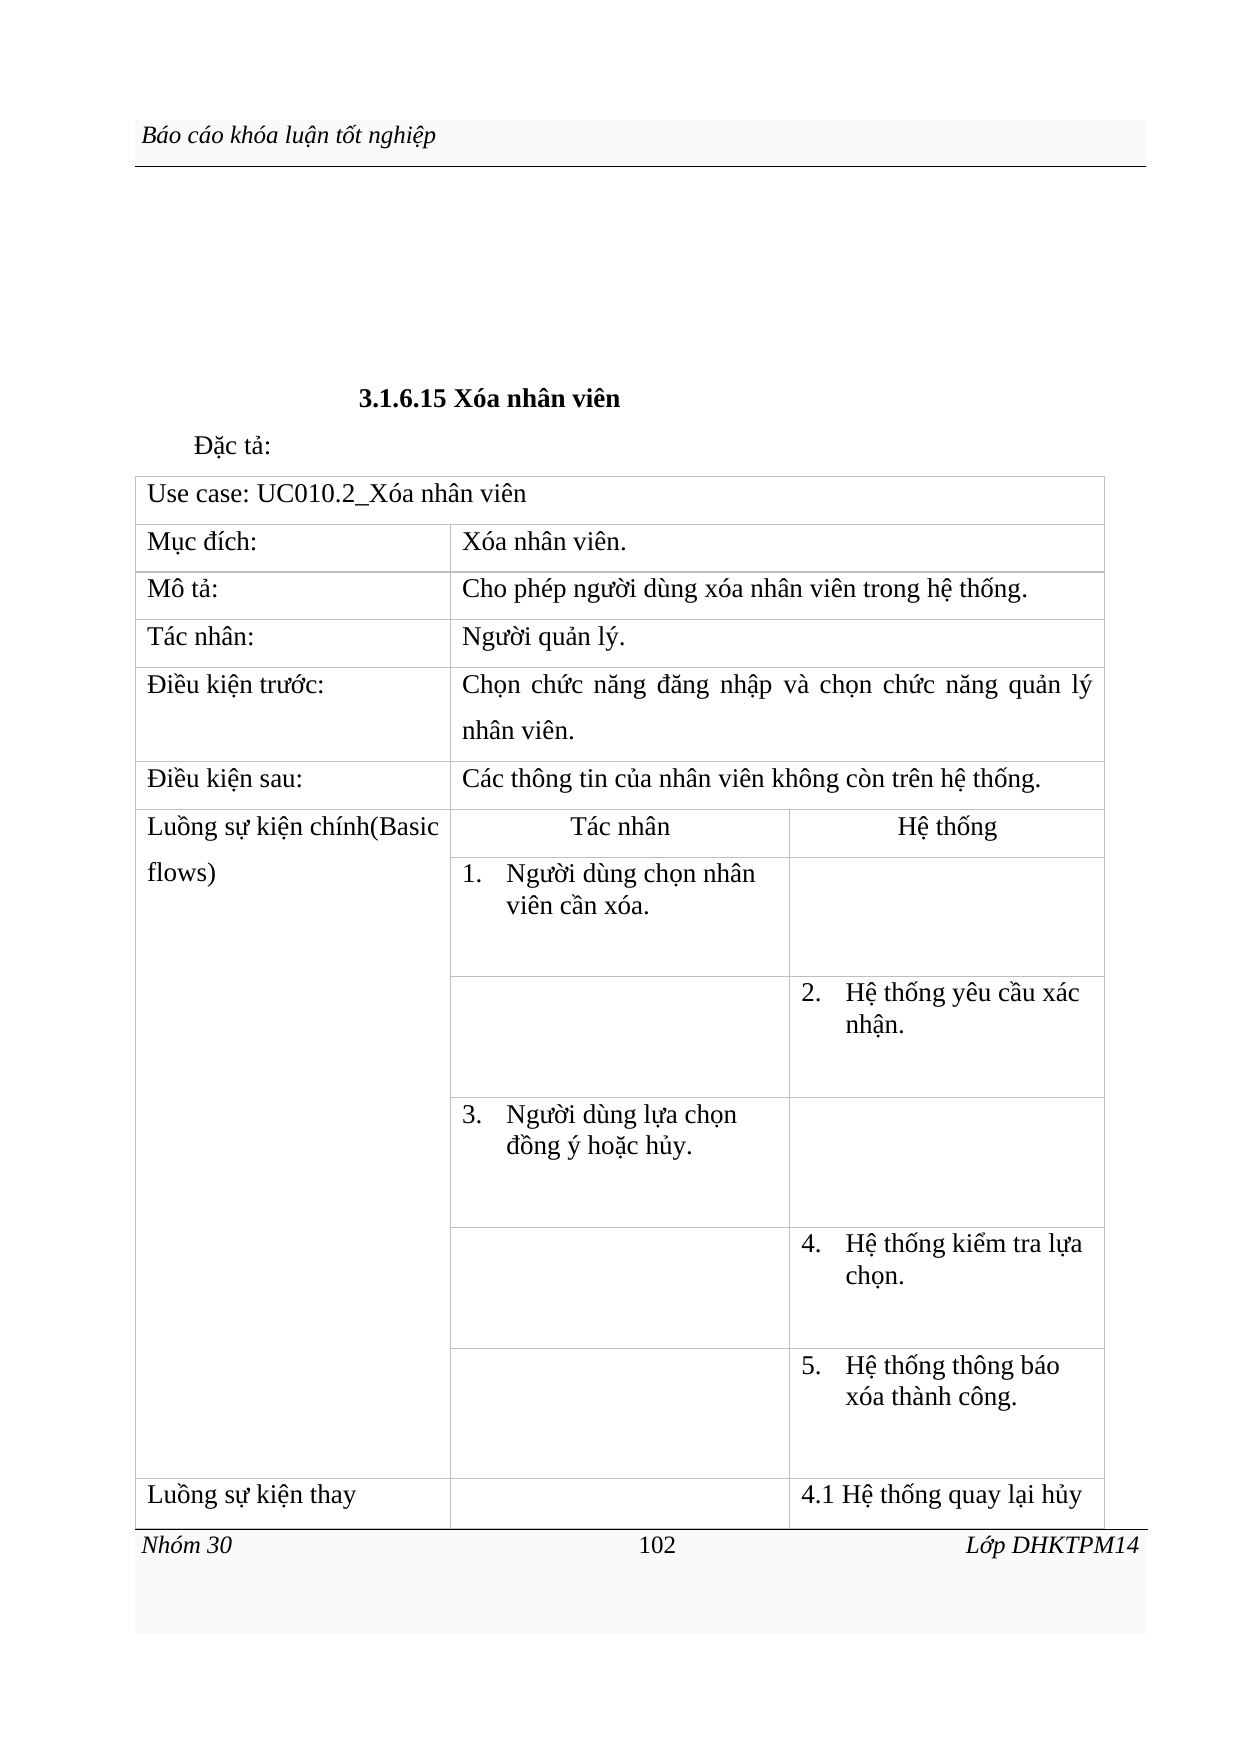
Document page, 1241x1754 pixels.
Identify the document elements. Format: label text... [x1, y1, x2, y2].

table_cell [451, 1349, 789, 1478]
table_cell Luồng sự kiện chính(Basic flows) [136, 810, 450, 1478]
table_cell Chọn chức năng đăng nhập và chọn chức năng quản lý nhân viên. [451, 668, 1104, 761]
table_cell Các thông tin của nhân viên không còn trên hệ thống. [451, 762, 1104, 809]
table_cell Hệ thống yêu cầu xác nhận. [790, 977, 1104, 1097]
table_cell Mục đích: [136, 525, 450, 571]
table_cell Tác nhân [451, 810, 789, 857]
table_cell Cho phép người dùng xóa nhân viên trong hệ thống. [451, 573, 1104, 619]
table_cell [451, 977, 789, 1097]
table_cell [790, 858, 1104, 976]
table_cell Người quản lý. [451, 620, 1104, 667]
table_cell Hệ thống thông báo xóa thành công. [790, 1349, 1104, 1478]
table_header Use case: UC010.2_Xóa nhân viên [136, 477, 1104, 524]
table_cell Điều kiện sau: [136, 762, 450, 809]
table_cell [790, 1479, 1104, 1528]
subtitle Xóa nhân viên [300, 383, 1105, 414]
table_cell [136, 1479, 450, 1528]
table_cell [451, 1228, 789, 1348]
table_cell Hệ thống kiểm tra lựa chọn. [790, 1228, 1104, 1348]
table_cell Điều kiện trước: [136, 668, 450, 761]
table_cell Người dùng lựa chọn đồng ý hoặc hủy. [451, 1098, 789, 1227]
table_cell [451, 1479, 789, 1528]
text Đặc tả: [135, 429, 1105, 460]
table_cell Người dùng chọn nhân viên cần xóa. [451, 858, 789, 976]
table_cell Hệ thống [790, 810, 1104, 857]
table_cell Mô tả: [136, 573, 450, 619]
table_cell Xóa nhân viên. [451, 525, 1104, 571]
table_cell Tác nhân: [136, 620, 450, 667]
table_cell [790, 1098, 1104, 1227]
